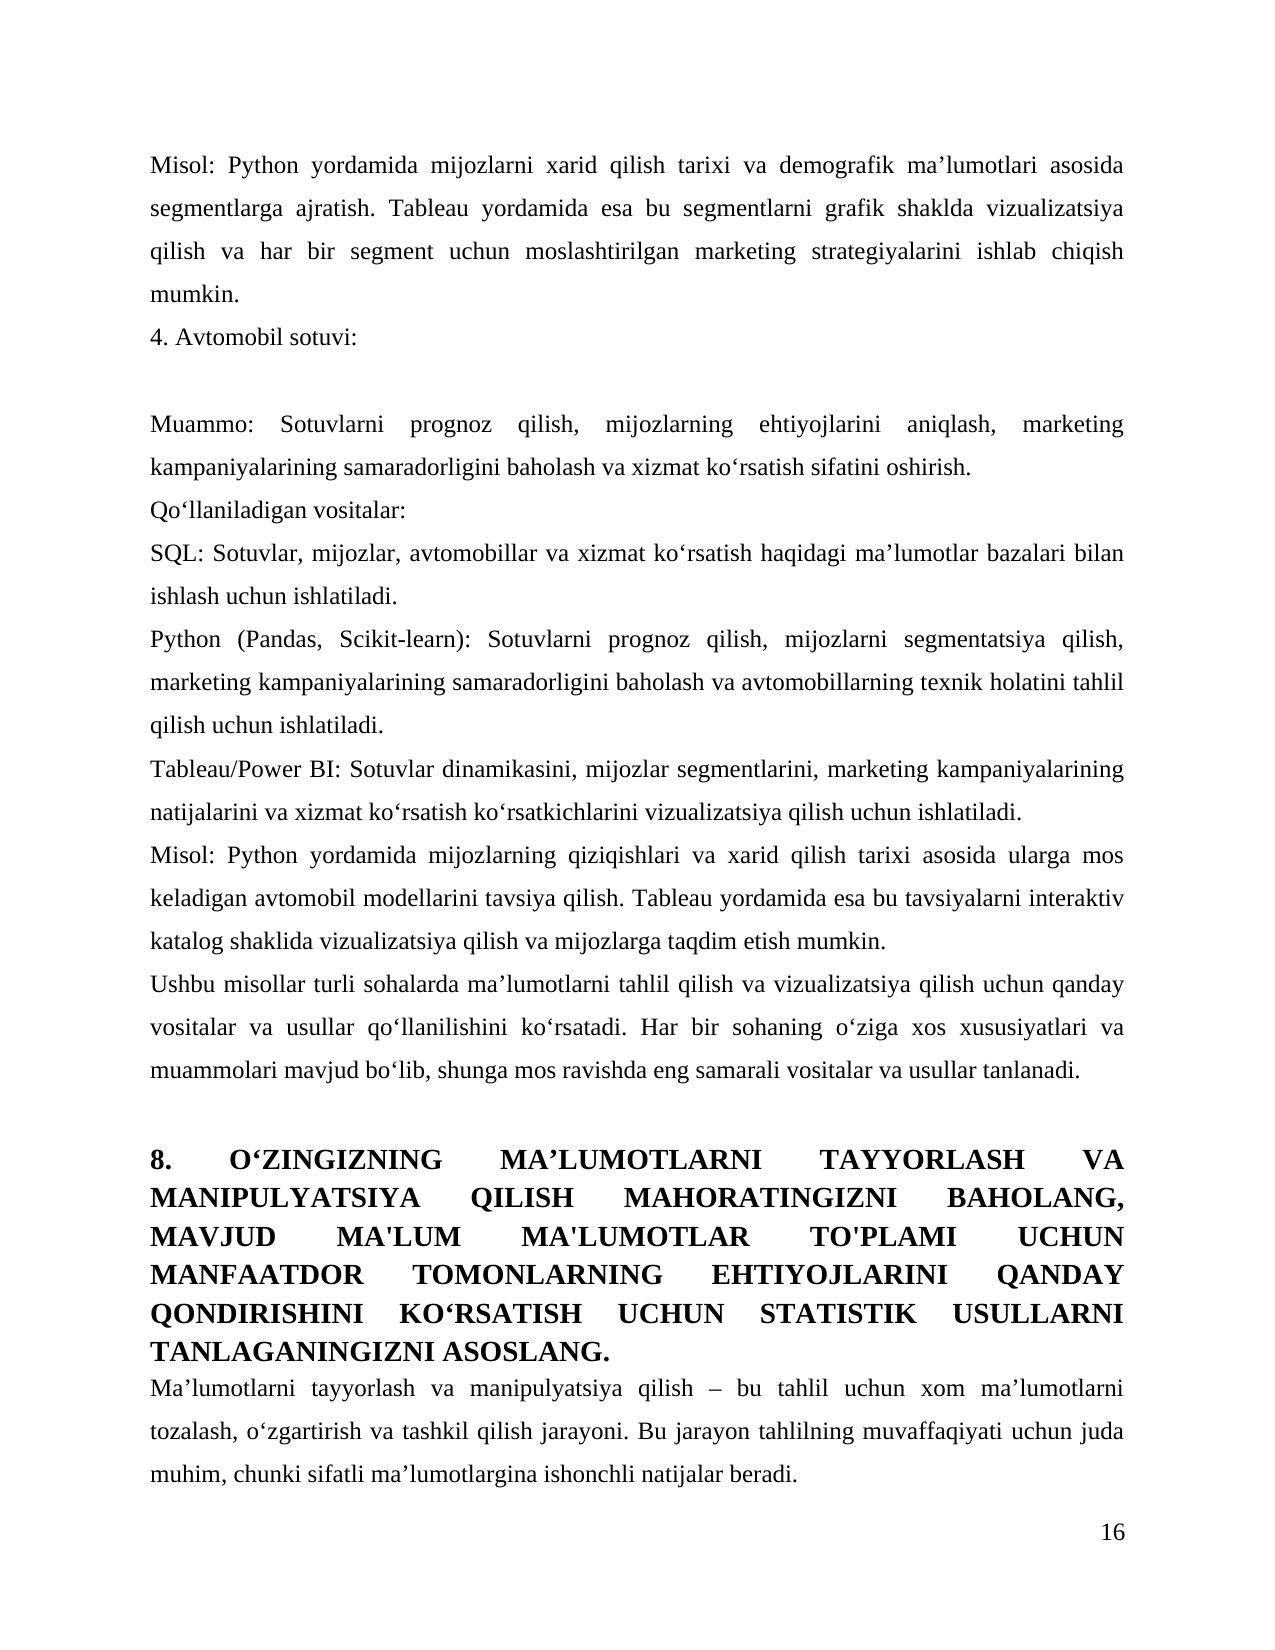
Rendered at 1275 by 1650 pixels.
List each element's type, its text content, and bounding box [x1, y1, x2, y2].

text Qo‘llaniladigan vositalar: [150, 495, 1125, 524]
text 8. O‘zingizning ma’lumotlarni tayyorlash va manipulyatsiya qilish mahoratingizni baholang, mavjud ma'lum ma'lumotlar to'plami uchun manfaatdor tomonlarning ehtiyojlarini qanday qondirishini ko‘rsatish uchun statistik usullarni tanlaganingizni asoslang. [150, 1142, 1125, 1368]
text SQL: Sotuvlar, mijozlar, avtomobillar va xizmat ko‘rsatish haqidagi ma’lumotlar bazalari bilan ishlash uchun ishlatiladi. [150, 538, 1125, 610]
text Ushbu misollar turli sohalarda ma’lumotlarni tahlil qilish va vizualizatsiya qilish uchun qanday vositalar va usullar qo‘llanilishini ko‘rsatadi. Har bir sohaning o‘ziga xos xususiyatlari va muammolari mavjud bo‘lib, shunga mos ravishda eng samarali vositalar va usullar tanlanadi. [150, 969, 1125, 1084]
text Misol: Python yordamida mijozlarni xarid qilish tarixi va demografik ma’lumotlari asosida segmentlarga ajratish. Tableau yordamida esa bu segmentlarni grafik shaklda vizualizatsiya qilish va har bir segment uchun moslashtirilgan marketing strategiyalarini ishlab chiqish mumkin. [150, 150, 1125, 308]
text Ma’lumotlarni tayyorlash va manipulyatsiya qilish – bu tahlil uchun xom ma’lumotlarni tozalash, o‘zgartirish va tashkil qilish jarayoni. Bu jarayon tahlilning muvaffaqiyati uchun juda muhim, chunki sifatli ma’lumotlargina ishonchli natijalar beradi. [150, 1373, 1125, 1488]
text 4. Avtomobil sotuvi: [150, 322, 1125, 351]
text Muammo: Sotuvlarni prognoz qilish, mijozlarning ehtiyojlarini aniqlash, marketing kampaniyalarining samaradorligini baholash va xizmat ko‘rsatish sifatini oshirish. [150, 409, 1125, 481]
text Tableau/Power BI: Sotuvlar dinamikasini, mijozlar segmentlarini, marketing kampaniyalarining natijalarini va xizmat ko‘rsatish ko‘rsatkichlarini vizualizatsiya qilish uchun ishlatiladi. [150, 754, 1125, 826]
text Python (Pandas, Scikit-learn): Sotuvlarni prognoz qilish, mijozlarni segmentatsiya qilish, marketing kampaniyalarining samaradorligini baholash va avtomobillarning texnik holatini tahlil qilish uchun ishlatiladi. [150, 624, 1125, 739]
text Misol: Python yordamida mijozlarning qiziqishlari va xarid qilish tarixi asosida ularga mos keladigan avtomobil modellarini tavsiya qilish. Tableau yordamida esa bu tavsiyalarni interaktiv katalog shaklida vizualizatsiya qilish va mijozlarga taqdim etish mumkin. [150, 840, 1125, 955]
